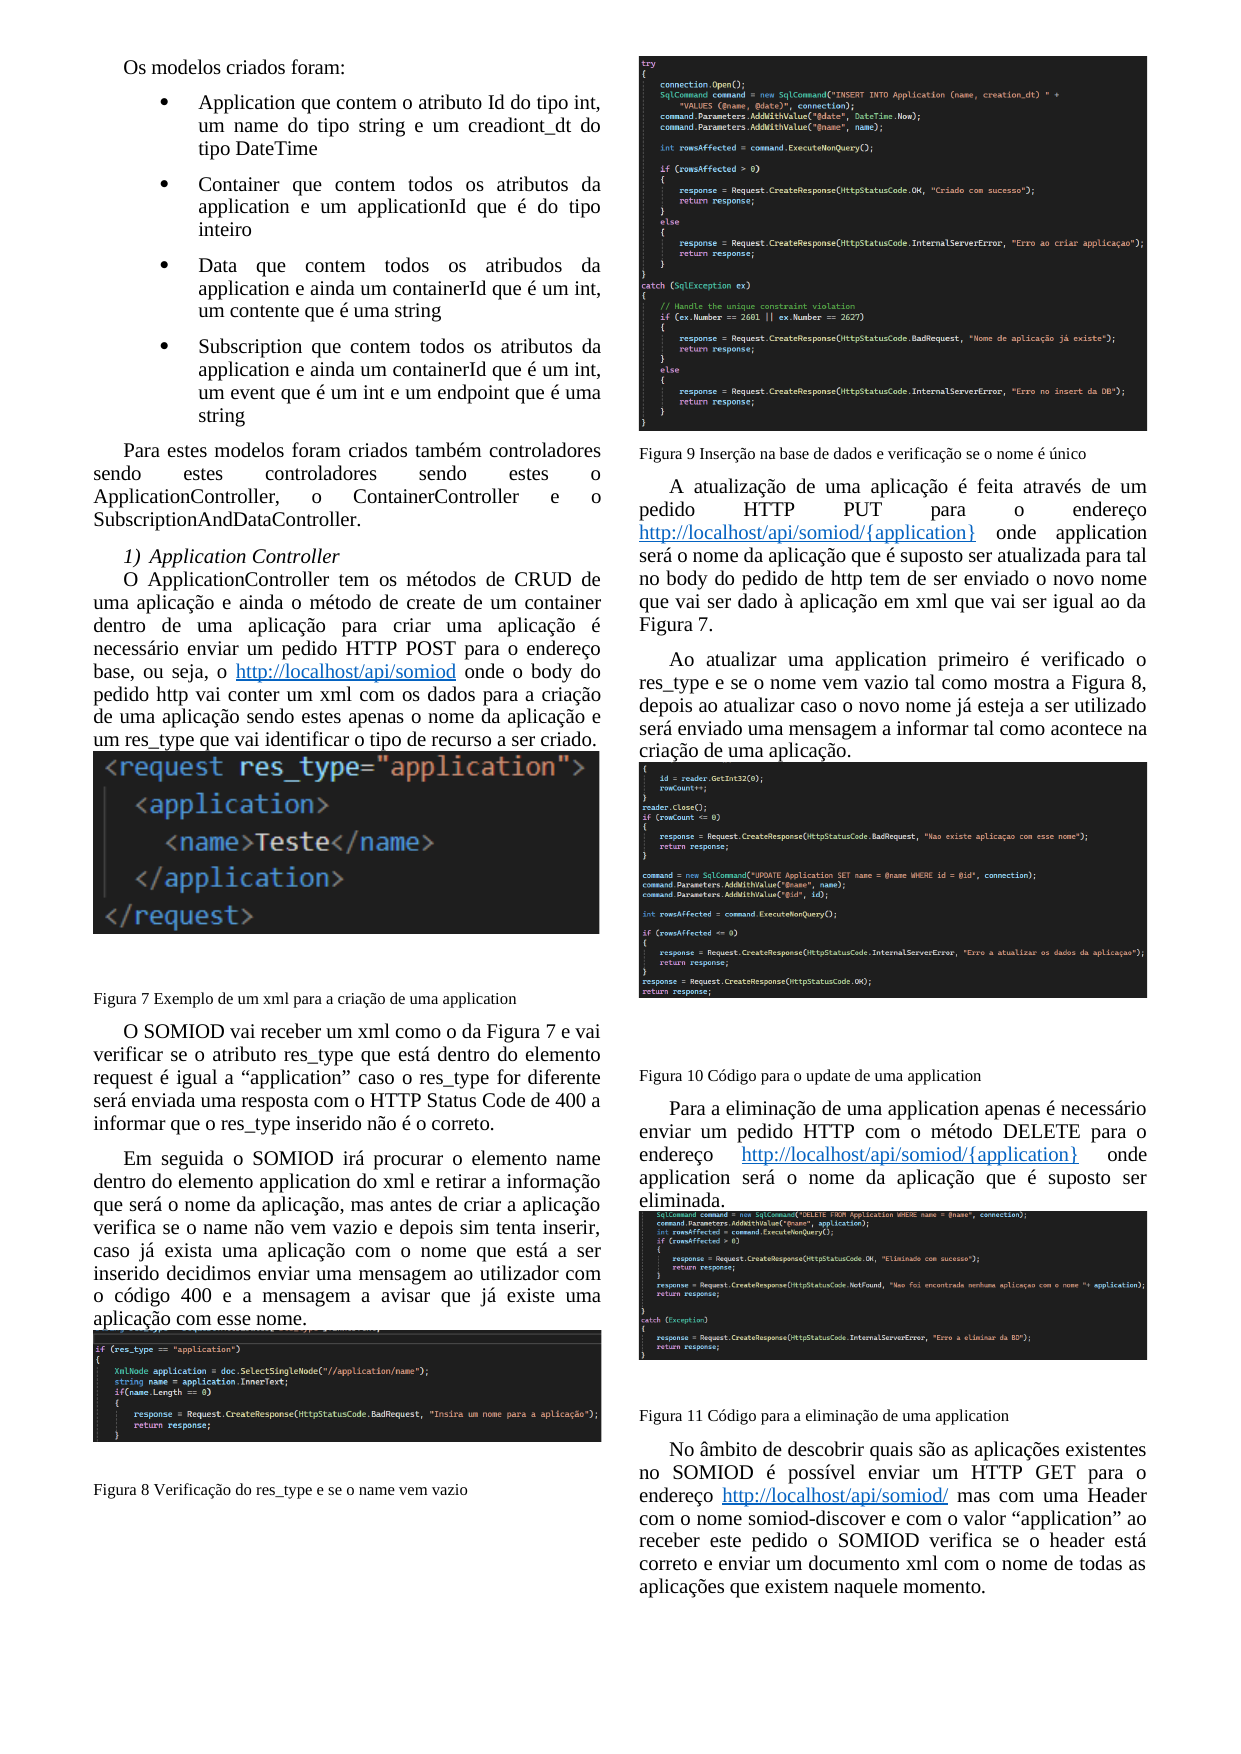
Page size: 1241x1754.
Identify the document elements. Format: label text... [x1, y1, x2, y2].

list Data que contem todos os atribudos da application e ainda um containerId que é um int, um contente que é uma string [161, 254, 601, 322]
text Figura 7 Exemplo de um xml para a criação de uma application [93, 988, 601, 1008]
text Os modelos criados foram: [93, 56, 601, 79]
text Figura 8 Verificação do res_type e se o name vem vazio [93, 1479, 601, 1499]
text A atualização de uma aplicação é feita através de um pedido HTTP PUT para o endereço http://localhost/api/somiod/{application} onde application será o nome da aplicação que é suposto ser atualizada para tal no body do pedido de http tem de ser enviado o novo nome que vai ser dado à aplicação em xml que vai ser igual ao da Figura 7. [639, 475, 1147, 636]
text Figura 9 Inserção na base de dados e verificação se o nome é único [639, 443, 1147, 463]
picture [638, 1211, 1148, 1360]
picture [93, 1330, 602, 1442]
subtitle Application Controller [93, 543, 601, 568]
text No âmbito de descobrir quais são as aplicações existentes no SOMIOD é possível enviar um HTTP GET para o endereço http://localhost/api/somiod/ mas com uma Header com o nome somiod-discover e com o valor “application” ao receber este pedido o SOMIOD verifica se o header está correto e enviar um documento xml com o nome de todas as aplicações que existem naquele momento. [639, 1438, 1147, 1598]
list Application que contem o atributo Id do tipo int, um name do tipo string e um creadiont_dt do tipo DateTime [161, 92, 601, 160]
text Ao atualizar uma application primeiro é verificado o res_type e se o nome vem vazio tal como mostra a Figura 8, depois ao atualizar caso o novo nome já esteja a ser utilizado será enviado uma mensagem a informar tal como acontece na criação de uma aplicação. [639, 648, 1147, 762]
picture [638, 56, 1148, 431]
text Para a eliminação de uma application apenas é necessário enviar um pedido HTTP com o método DELETE para o endereço http://localhost/api/somiod/{application} onde application será o nome da aplicação que é suposto ser eliminada. [639, 1097, 1147, 1211]
text Figura 10 Código para o update de uma application [639, 1066, 1147, 1085]
text O SOMIOD vai receber um xml como o da Figura 7 e vai verificar se o atributo res_type que está dentro do elemento request é igual a “application” caso o res_type for diferente será enviada uma resposta com o HTTP Status Code de 400 a informar que o res_type inserido não é o correto. [93, 1020, 601, 1135]
picture [93, 751, 600, 934]
text O ApplicationController tem os métodos de CRUD de uma aplicação e ainda o método de create de um container dentro de uma aplicação para criar uma aplicação é necessário enviar um pedido HTTP POST para o endereço base, ou seja, o http://localhost/api/somiod onde o body do pedido http vai conter um xml com os dados para a criação de uma aplicação sendo estes apenas o nome da aplicação e um res_type que vai identificar o tipo de recurso a ser criado. [93, 568, 601, 751]
text Figura 11 Código para a eliminação de uma application [639, 1406, 1147, 1425]
text Para estes modelos foram criados também controladores sendo estes controladores sendo estes o ApplicationController, o ContainerController e o SubscriptionAndDataController. [93, 439, 601, 531]
list Container que contem todos os atributos da application e um applicationId que é do tipo inteiro [161, 173, 601, 241]
list Subscription que contem todos os atributos da application e ainda um containerId que é um int, um event que é um int e um endpoint que é uma string [161, 335, 601, 427]
text Em seguida o SOMIOD irá procurar o elemento name dentro do elemento application do xml e retirar a informação que será o nome da aplicação, mas antes de criar a aplicação verifica se o name não vem vazio e depois sim tenta inserir, caso já exista uma aplicação com o nome que está a ser inserido decidimos enviar uma mensagem ao utilizador com o código 400 e a mensagem a avisar que já existe uma aplicação com esse nome. [93, 1147, 601, 1330]
picture [638, 762, 1148, 998]
